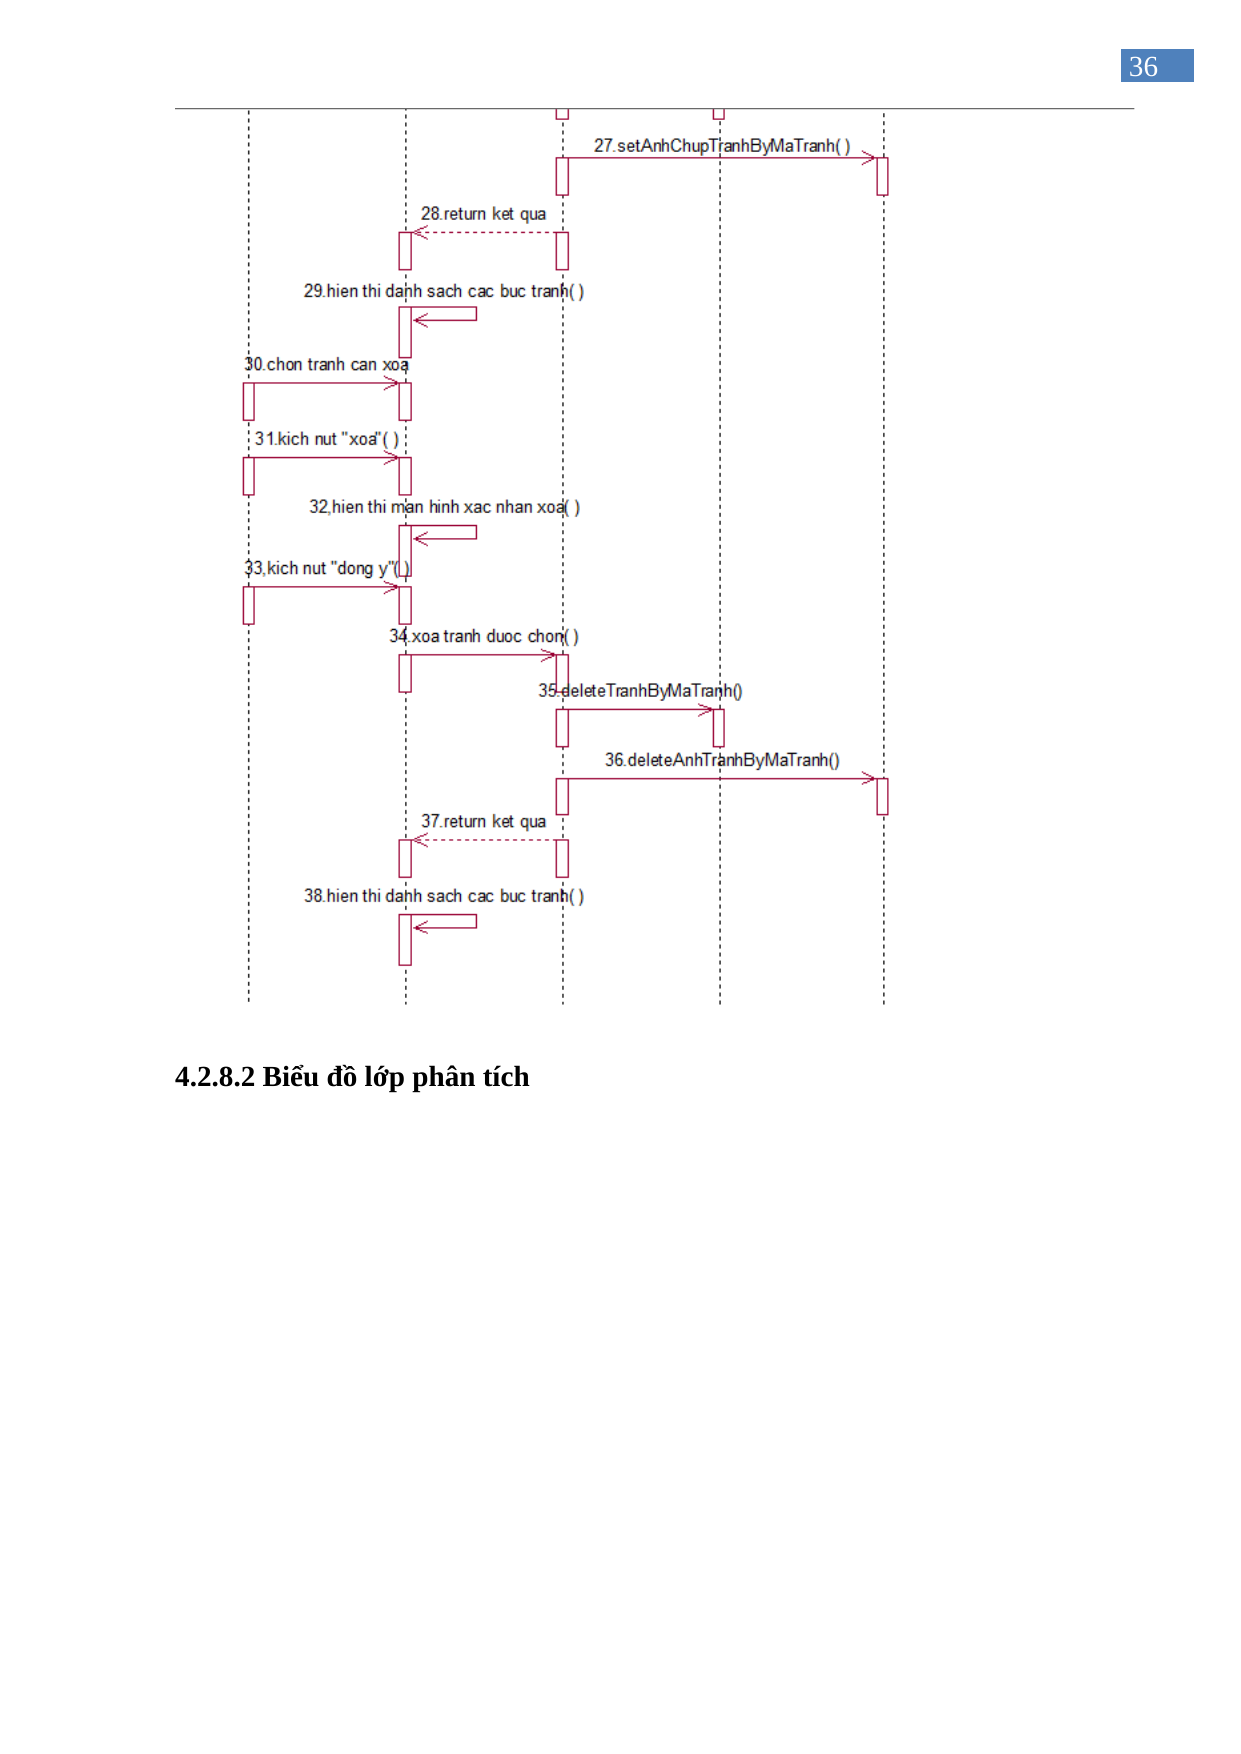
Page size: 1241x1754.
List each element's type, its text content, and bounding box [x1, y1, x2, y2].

picture [175, 108, 1135, 1026]
text 4.2.8.2 Biểu đồ lớp phân tích [175, 1059, 1136, 1092]
